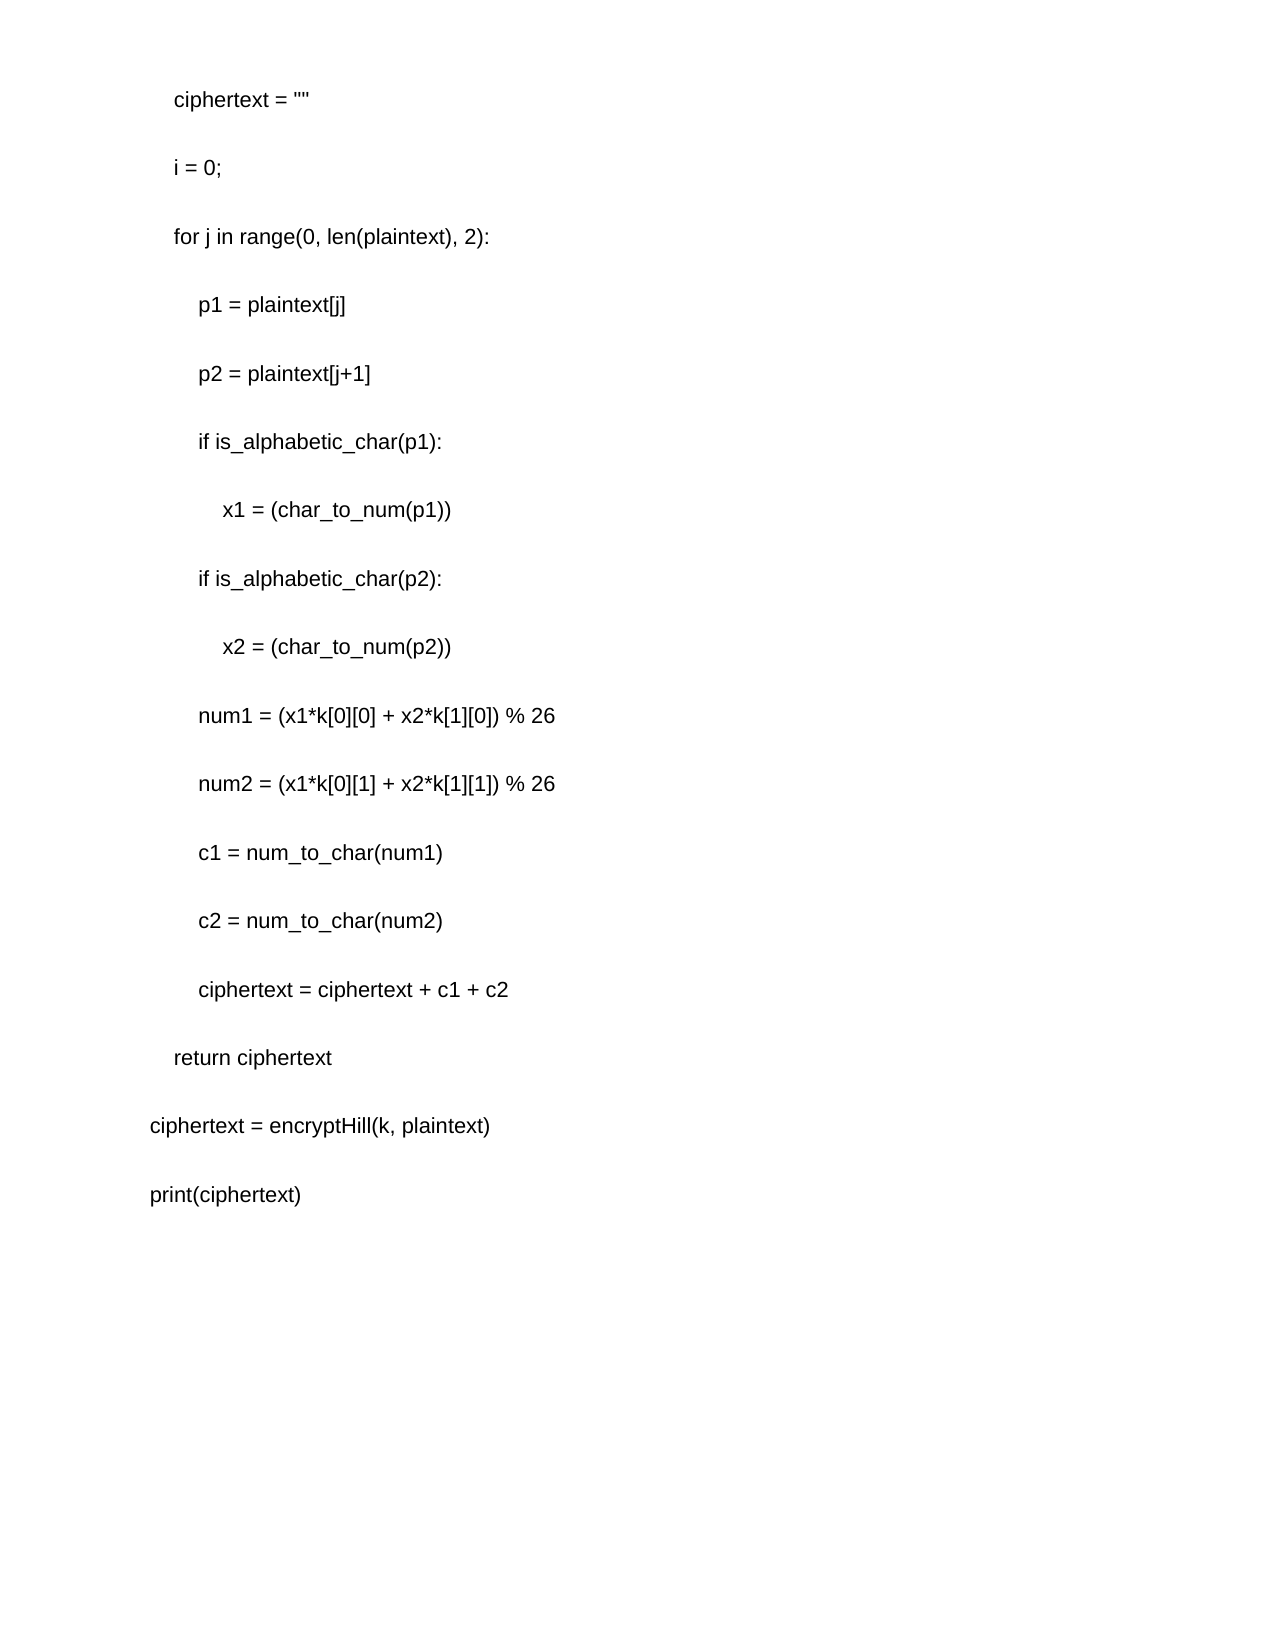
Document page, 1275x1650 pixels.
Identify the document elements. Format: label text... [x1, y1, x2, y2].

text p2 = plaintext[j+1] [149, 361, 1063, 386]
text x1 = (char_to_num(p1)) [149, 497, 1063, 523]
text ciphertext = ciphertext + c1 + c2 [149, 976, 1063, 1002]
text if is_alphabetic_char(p1): [149, 429, 1063, 454]
text c2 = num_to_char(num2) [149, 908, 1063, 933]
text ciphertext = "" [149, 87, 1063, 112]
text num1 = (x1*k[0][0] + x2*k[1][0]) % 26 [149, 703, 1063, 728]
text for j in range(0, len(plaintext), 2): [149, 224, 1063, 249]
text c1 = num_to_char(num1) [149, 839, 1063, 865]
text num2 = (x1*k[0][1] + x2*k[1][1]) % 26 [149, 771, 1063, 796]
text if is_alphabetic_char(p2): [149, 566, 1063, 591]
text print(ciphertext) [149, 1182, 1063, 1207]
text x2 = (char_to_num(p2)) [149, 634, 1063, 659]
text ciphertext = encryptHill(k, plaintext) [149, 1113, 1063, 1138]
text return ciphertext [149, 1045, 1063, 1070]
text p1 = plaintext[j] [149, 292, 1063, 317]
text i = 0; [149, 155, 1063, 180]
